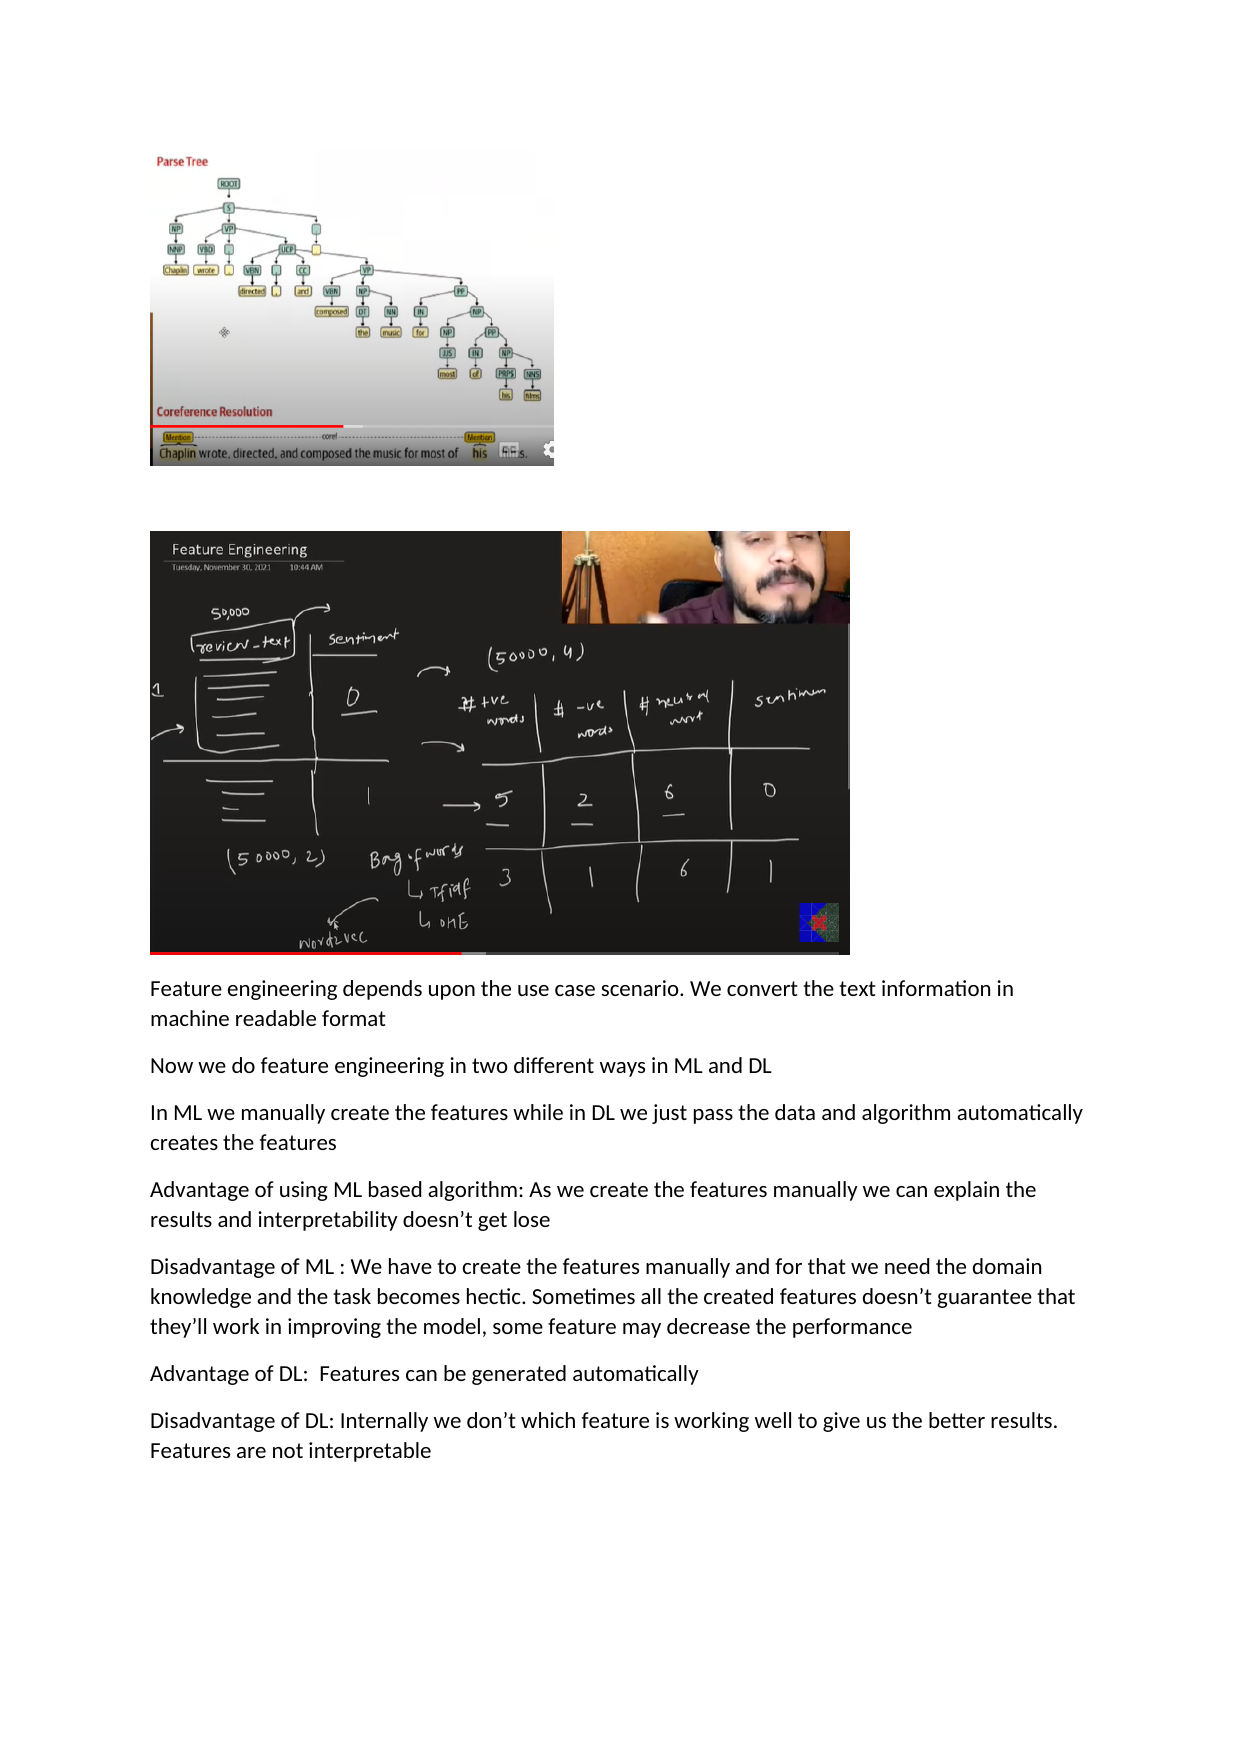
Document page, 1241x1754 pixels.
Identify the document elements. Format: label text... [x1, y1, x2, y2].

text Now we do feature engineering in two different ways in ML and DL [150, 1051, 1090, 1079]
text Advantage of DL: Features can be generated automatically [150, 1359, 1090, 1387]
text In ML we manually create the features while in DL we just pass the data and algorithm automatically creates the features [150, 1098, 1090, 1156]
text Disadvantage of DL: Internally we don’t which feature is working well to give us the better results. Features are not interpretable [150, 1406, 1090, 1464]
text Advantage of using ML based algorithm: As we create the features manually we can explain the results and interpretability doesn’t get lose [150, 1175, 1090, 1233]
picture [150, 150, 554, 466]
picture [150, 531, 853, 955]
text Disadvantage of ML : We have to create the features manually and for that we need the domain knowledge and the task becomes hectic. Sometimes all the created features doesn’t guarantee that they’ll work in improving the model, some feature may decrease the performance [150, 1252, 1090, 1340]
text Feature engineering depends upon the use case scenario. We convert the text information in machine readable format [150, 974, 1090, 1032]
